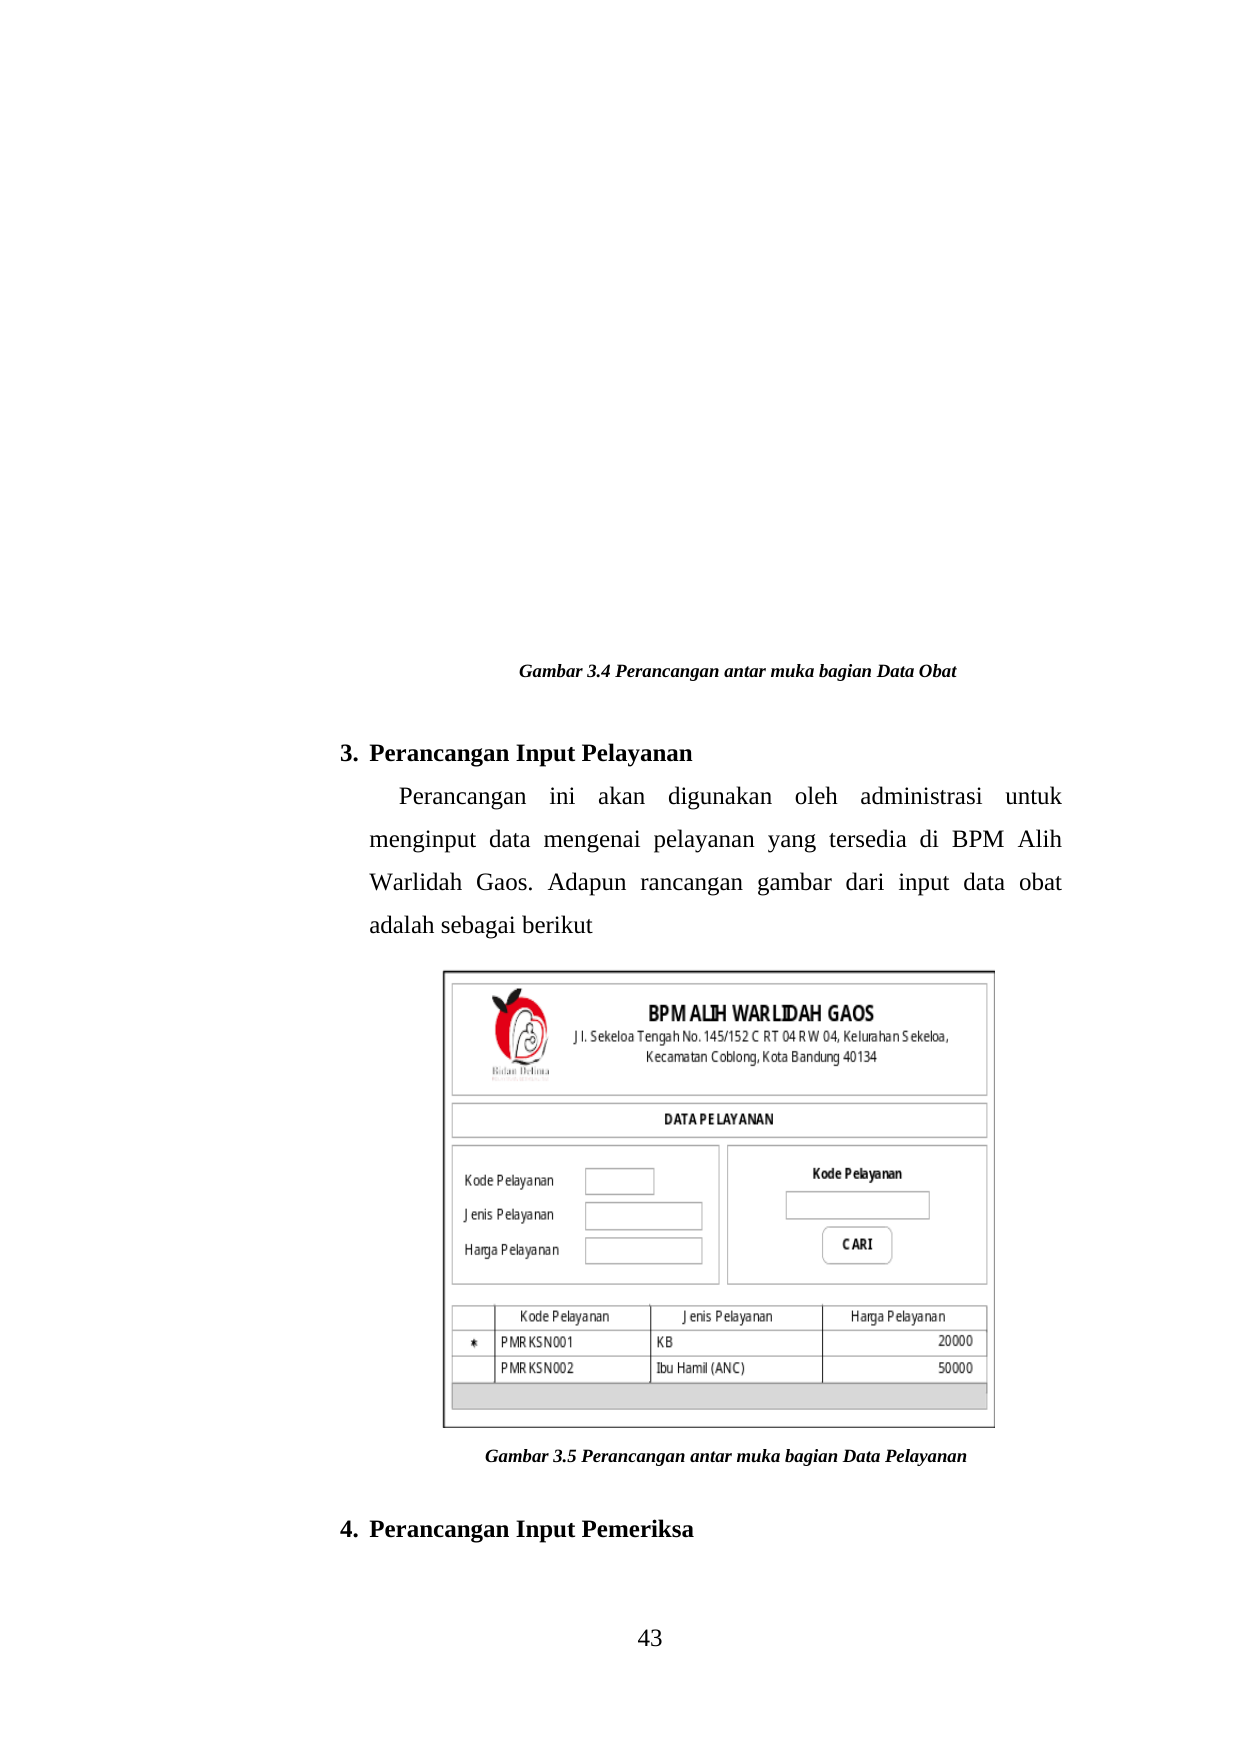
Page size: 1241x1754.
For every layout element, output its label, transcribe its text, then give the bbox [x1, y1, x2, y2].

list Perancangan ini akan digunakan oleh administrasi untuk menginput data mengenai pelayanan yang tersedia di BPM Alih Warlidah Gaos. Adapun rancangan gambar dari input data obat adalah sebagai berikut [369, 781, 1063, 939]
list Perancangan Input Pemeriksa [340, 1514, 1063, 1543]
list Perancangan Input Pelayanan [340, 738, 1063, 767]
